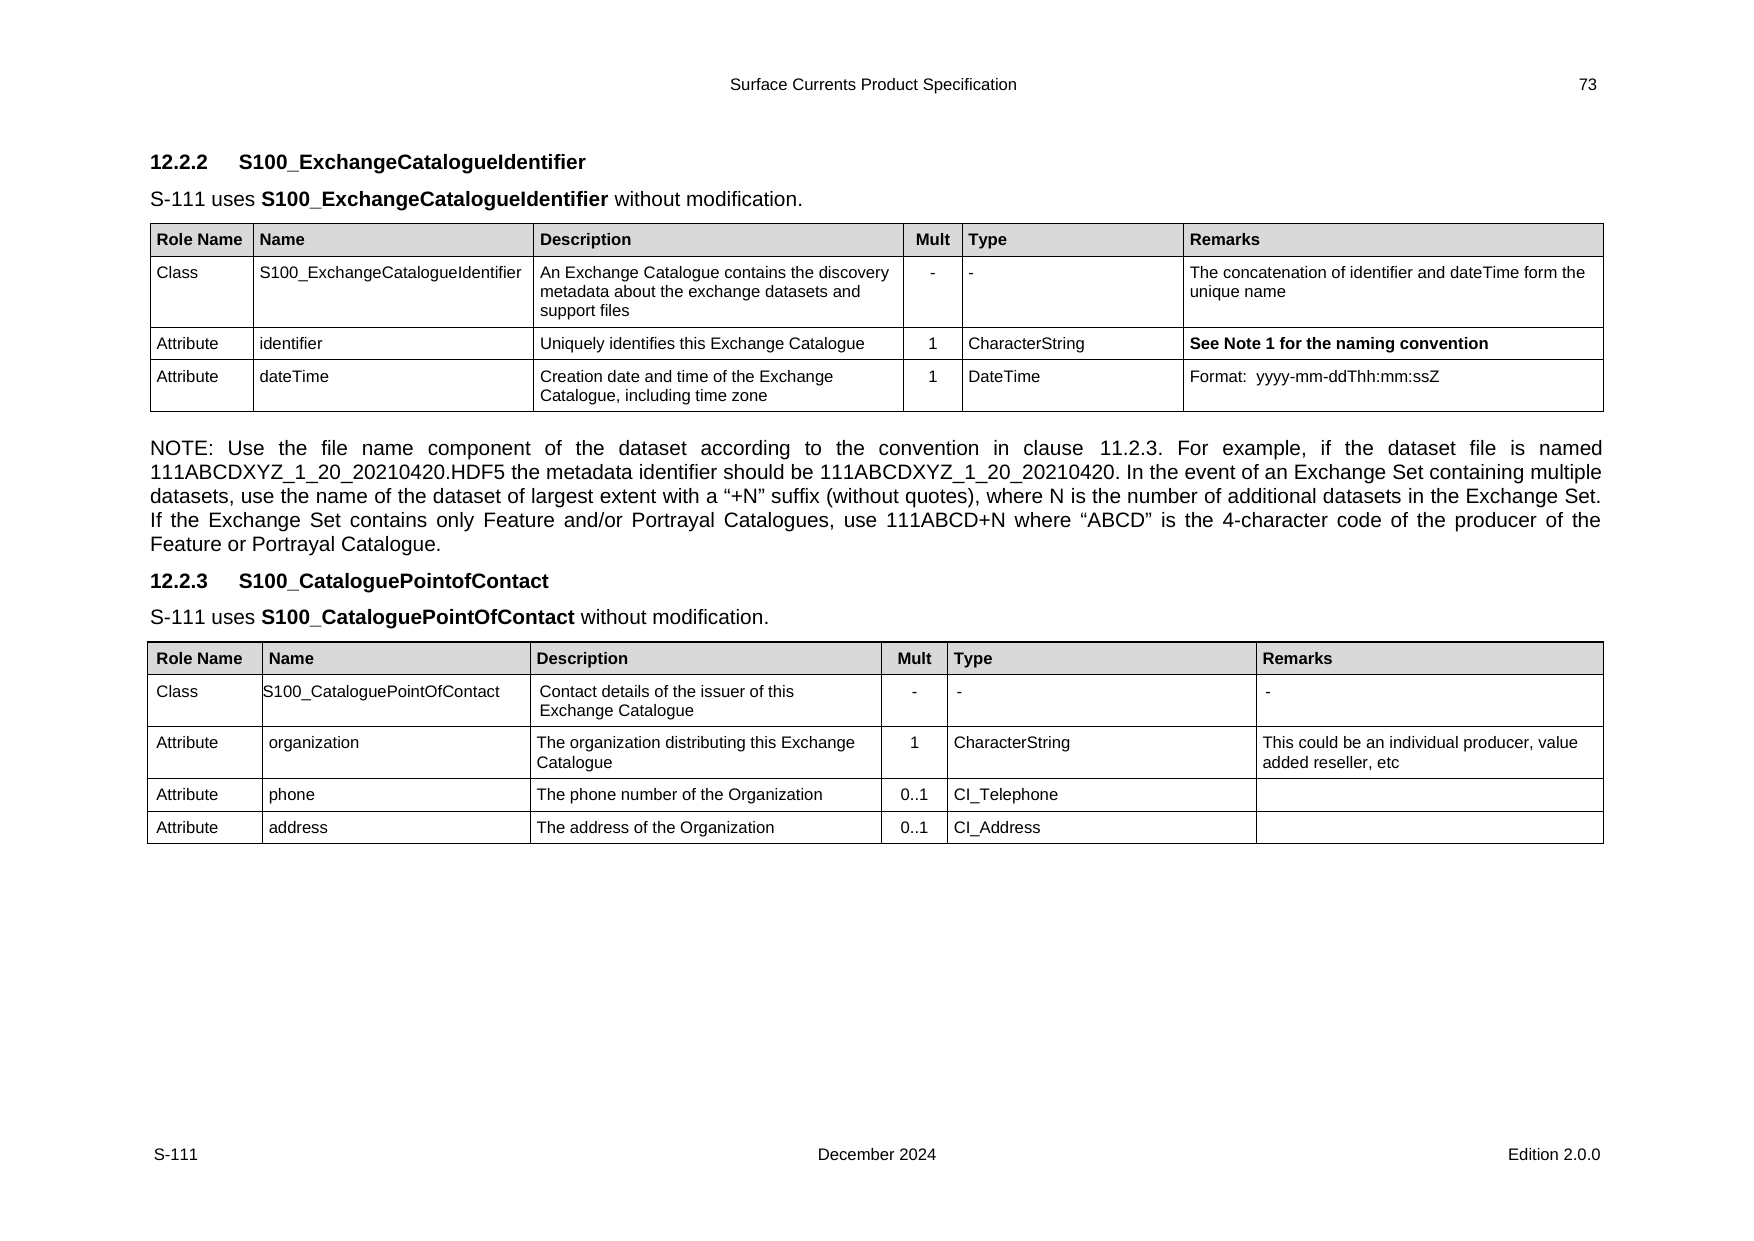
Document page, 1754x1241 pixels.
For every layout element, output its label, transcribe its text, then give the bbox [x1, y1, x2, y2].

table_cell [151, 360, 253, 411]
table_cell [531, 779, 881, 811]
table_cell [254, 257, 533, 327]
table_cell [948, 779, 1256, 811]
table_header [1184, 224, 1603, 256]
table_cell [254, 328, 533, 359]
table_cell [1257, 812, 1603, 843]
text NOTE: Use the file name component of the dataset according to the convention in clause 11.2.3. For example, if the dataset file is named 111ABCDXYZ_1_20_20210420.HDF5 the metadata identifier should be 111ABCDXYZ_1_20_20210420. In the event of an Exchange Set containing multiple datasets, use the name of the dataset of largest extent with a “+N” suffix (without quotes), where N is the number of additional datasets in the Exchange Set. If the Exchange Set contains only Feature and/or Portrayal Catalogues, use 111ABCD+N where “ABCD” is the 4-character code of the producer of the Feature or Portrayal Catalogue. [150, 436, 1604, 556]
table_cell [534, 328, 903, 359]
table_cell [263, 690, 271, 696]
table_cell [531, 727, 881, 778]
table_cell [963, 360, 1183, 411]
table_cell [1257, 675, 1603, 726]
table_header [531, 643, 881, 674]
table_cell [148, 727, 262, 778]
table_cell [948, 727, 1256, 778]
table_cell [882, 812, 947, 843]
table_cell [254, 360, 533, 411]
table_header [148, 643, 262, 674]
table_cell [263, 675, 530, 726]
text S-111 uses S100_ExchangeCatalogueIdentifier without modification. [150, 186, 1604, 210]
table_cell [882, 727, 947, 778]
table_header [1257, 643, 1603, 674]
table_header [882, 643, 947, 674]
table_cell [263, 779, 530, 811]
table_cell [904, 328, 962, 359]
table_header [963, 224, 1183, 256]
subtitle S100_ExchangeCatalogueIdentifier [150, 150, 1604, 174]
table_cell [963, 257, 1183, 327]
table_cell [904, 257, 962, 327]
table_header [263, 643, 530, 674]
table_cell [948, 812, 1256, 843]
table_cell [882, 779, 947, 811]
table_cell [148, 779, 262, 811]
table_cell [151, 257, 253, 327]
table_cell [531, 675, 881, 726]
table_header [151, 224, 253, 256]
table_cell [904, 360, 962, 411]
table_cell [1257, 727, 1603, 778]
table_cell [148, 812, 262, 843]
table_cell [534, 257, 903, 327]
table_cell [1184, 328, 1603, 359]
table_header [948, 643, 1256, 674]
text S-111 uses S100_CataloguePointOfContact without modification. [150, 605, 1604, 629]
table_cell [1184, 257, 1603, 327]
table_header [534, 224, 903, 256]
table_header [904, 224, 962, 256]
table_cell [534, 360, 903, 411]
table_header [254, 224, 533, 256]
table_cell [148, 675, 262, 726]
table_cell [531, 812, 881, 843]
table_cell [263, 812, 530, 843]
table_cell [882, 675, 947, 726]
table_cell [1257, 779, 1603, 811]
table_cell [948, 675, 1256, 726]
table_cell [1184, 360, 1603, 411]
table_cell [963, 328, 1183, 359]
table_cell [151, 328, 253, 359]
subtitle S100_CataloguePointofContact [150, 568, 1604, 592]
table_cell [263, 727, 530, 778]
